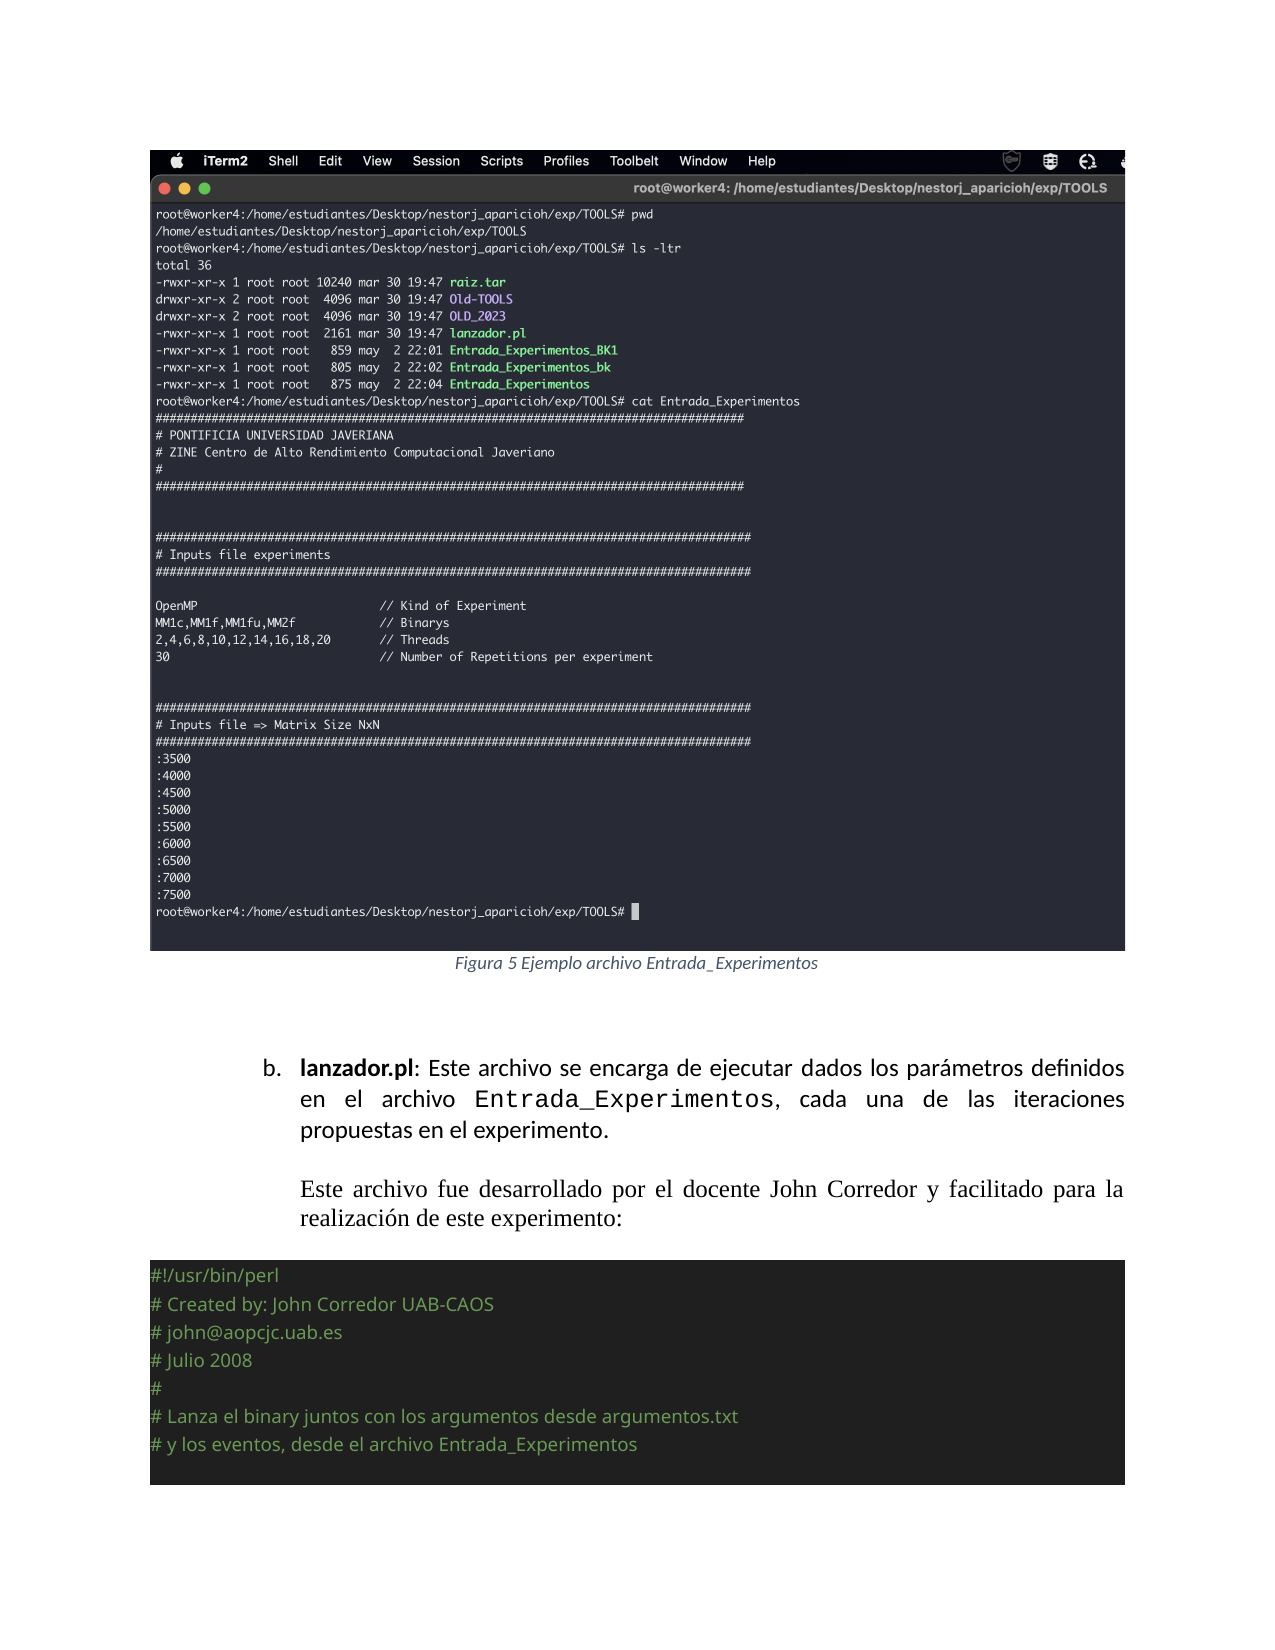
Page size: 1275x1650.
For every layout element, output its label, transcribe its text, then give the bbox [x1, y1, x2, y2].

text # Lanza el binary juntos con los argumentos desde argumentos.txt [150, 1401, 1125, 1429]
picture [150, 150, 1125, 951]
text Figura 5 Ejemplo archivo Entrada_Experimentos [150, 951, 1125, 974]
text #!/usr/bin/perl [150, 1260, 1125, 1288]
text # Created by: John Corredor UAB-CAOS [150, 1288, 1125, 1316]
text # john@aopcjc.uab.es [150, 1316, 1125, 1344]
text Este archivo fue desarrollado por el docente John Corredor y facilitado para la realización de este experimento: [300, 1174, 1125, 1231]
text # y los eventos, desde el archivo Entrada_Experimentos [150, 1429, 1125, 1457]
list lanzador.pl: Este archivo se encarga de ejecutar dados los parámetros definidos en el archivo Entrada_Experimentos, cada una de las iteraciones propuestas en el experimento. [262, 1052, 1125, 1145]
text # Julio 2008 [150, 1344, 1125, 1373]
text # [150, 1373, 1125, 1401]
